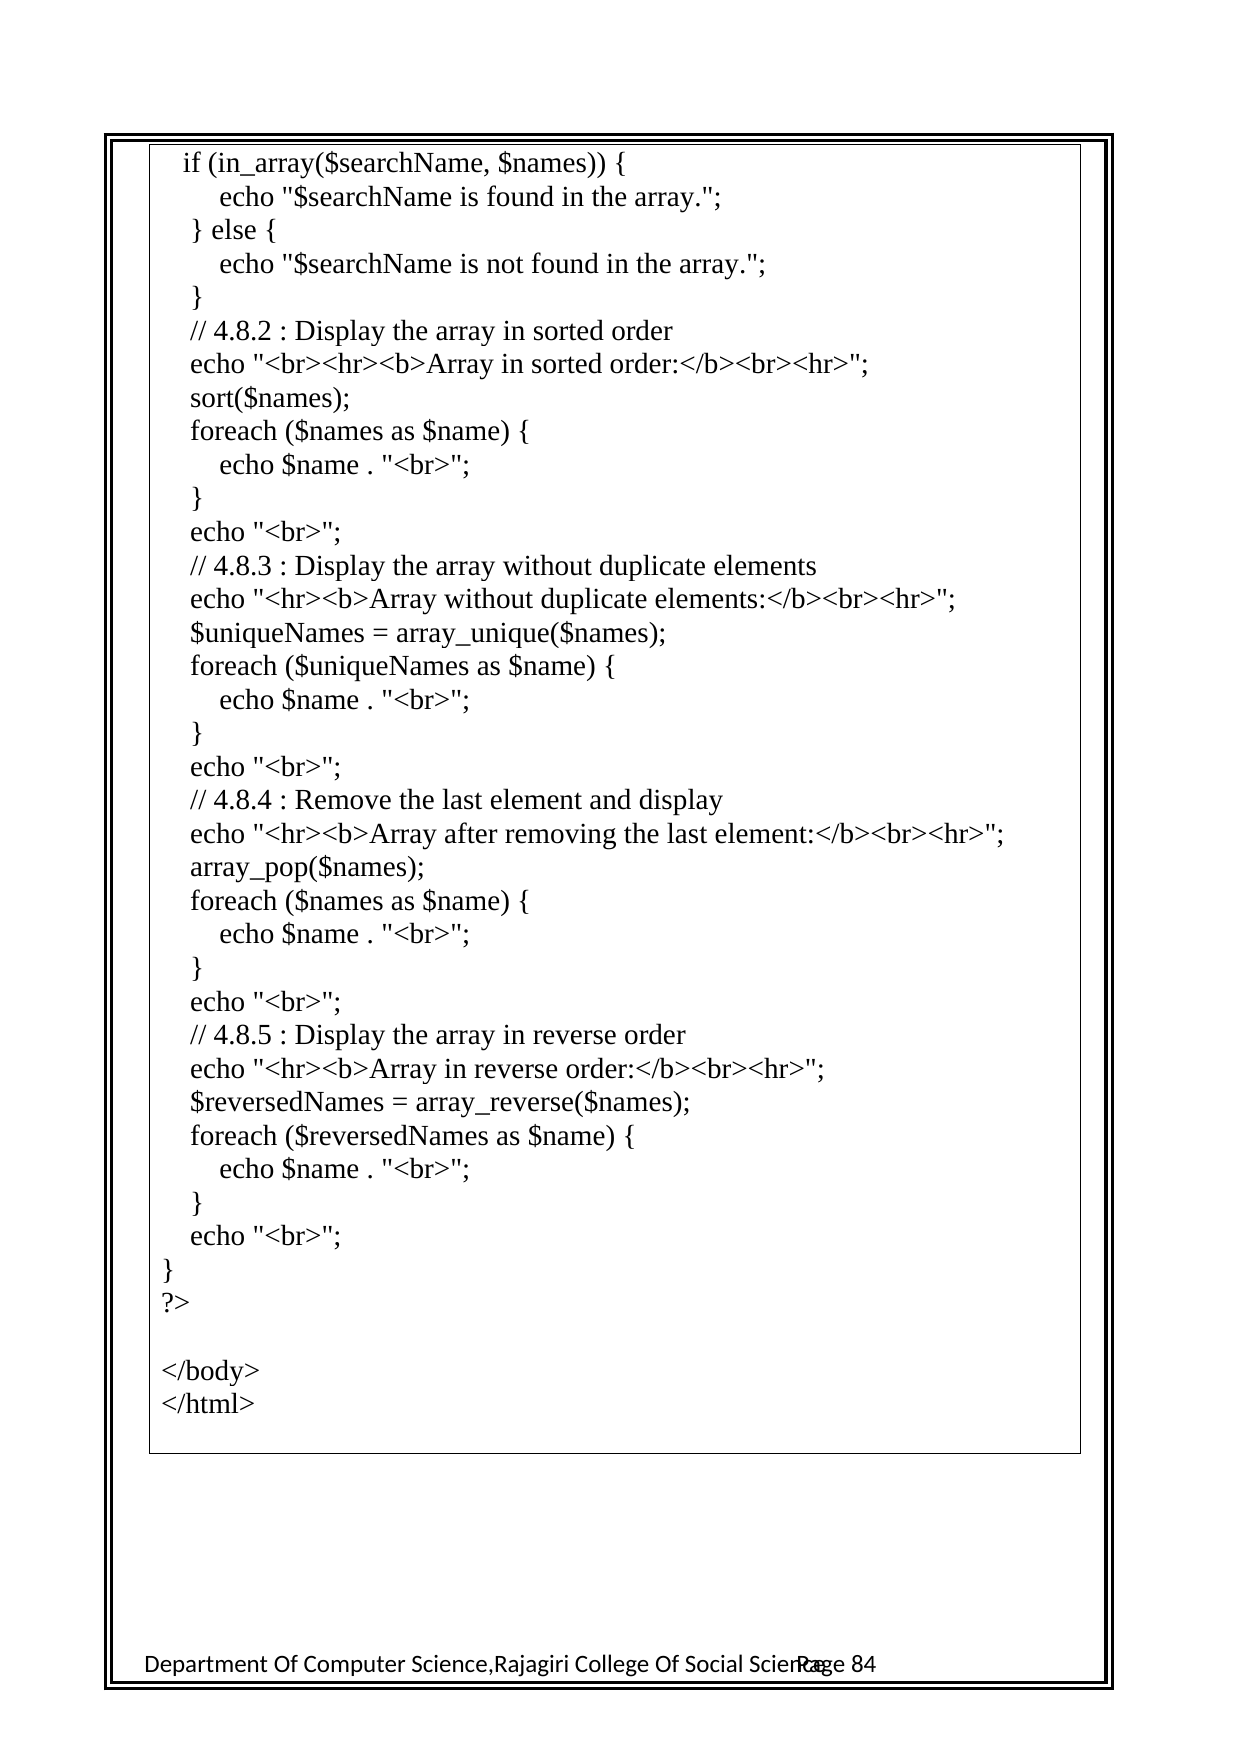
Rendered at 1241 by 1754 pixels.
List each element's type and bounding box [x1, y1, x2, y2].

table_header [150, 145, 1080, 1453]
